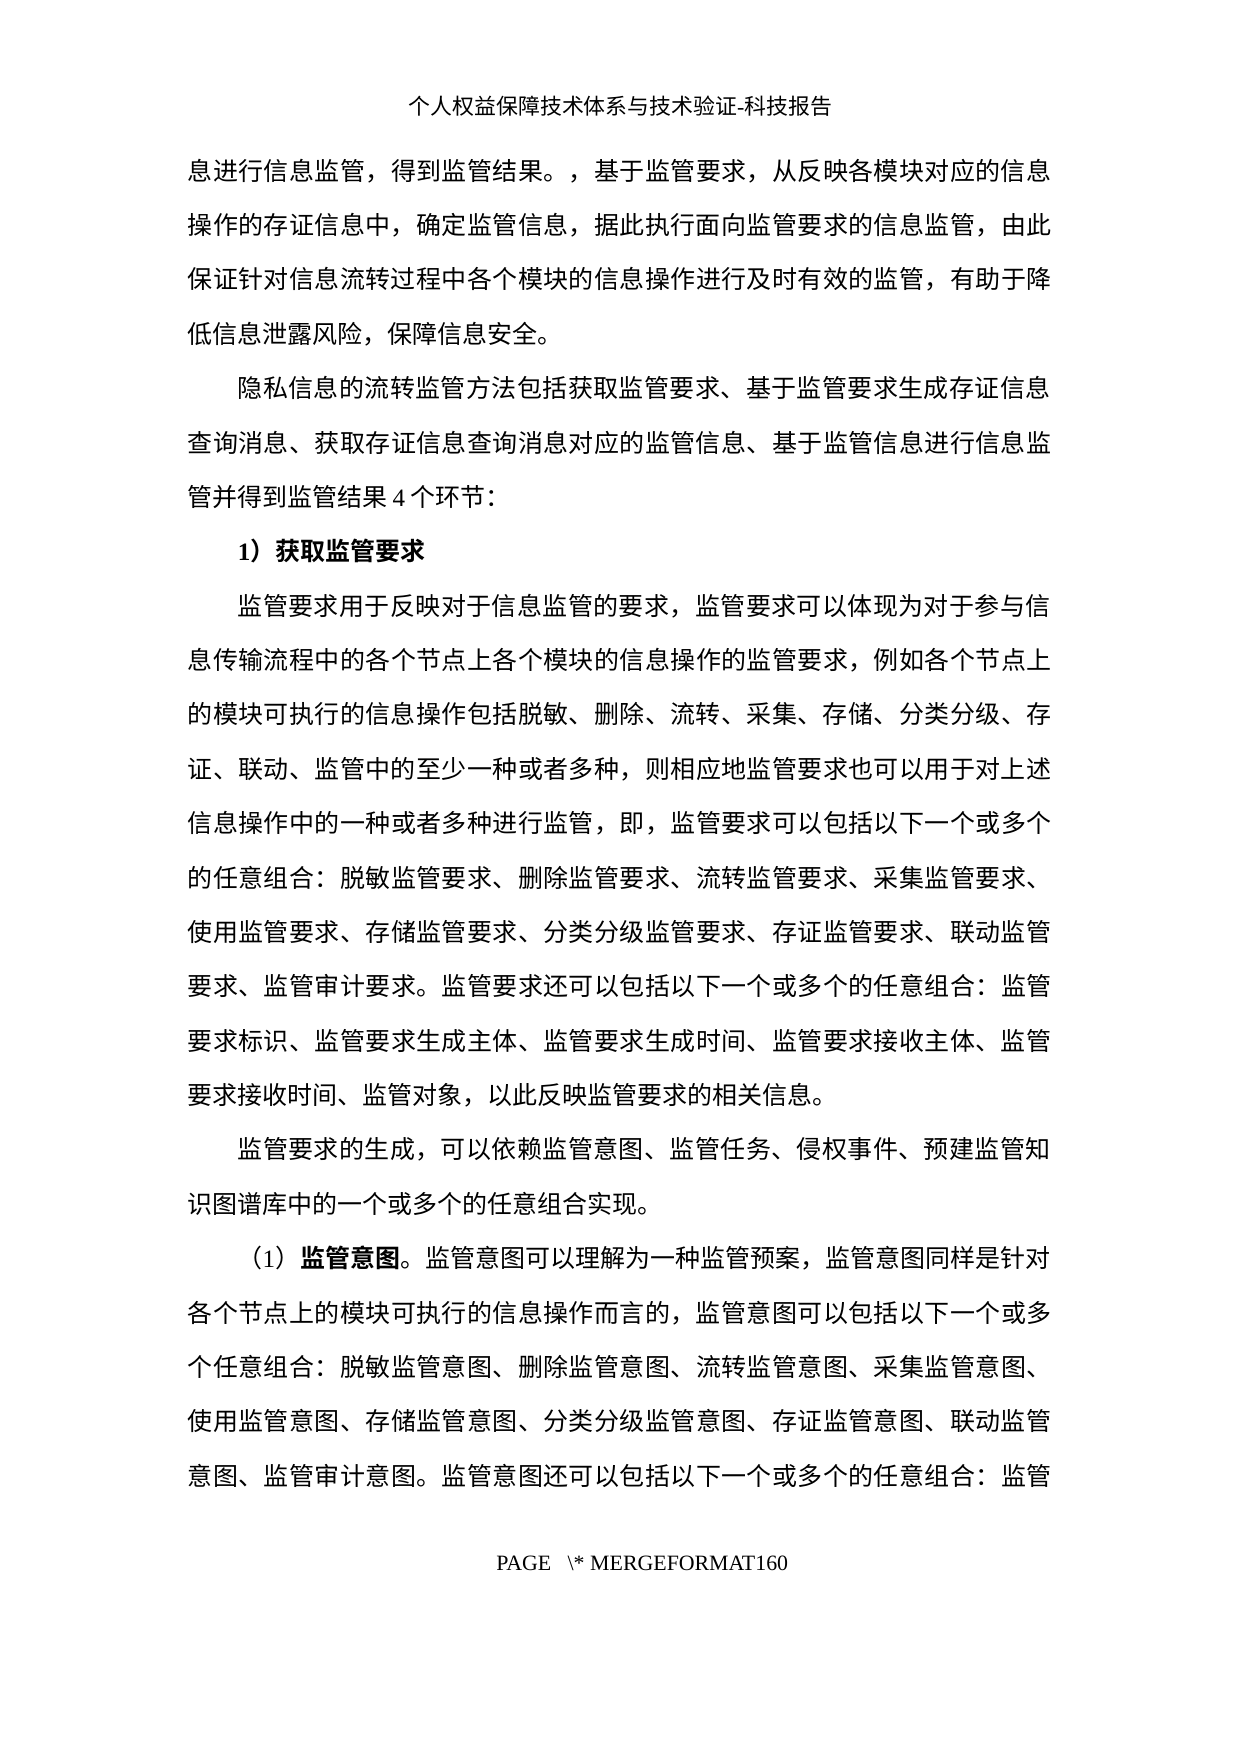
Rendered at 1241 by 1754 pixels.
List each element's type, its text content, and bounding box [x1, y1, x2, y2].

text 监管要求的生成，可以依赖监管意图、监管任务、侵权事件、预建监管知识图谱库中的一个或多个的任意组合实现。 [187, 1130, 1053, 1221]
text 隐私信息的流转监管方法包括获取监管要求、基于监管要求生成存证信息查询消息、获取存证信息查询消息对应的监管信息、基于监管信息进行信息监管并得到监管结果4个环节： [187, 369, 1053, 514]
text 监管要求用于反映对于信息监管的要求，监管要求可以体现为对于参与信息传输流程中的各个节点上各个模块的信息操作的监管要求，例如各个节点上的模块可执行的信息操作包括脱敏、删除、流转、采集、存储、分类分级、存证、联动、监管中的至少一种或者多种，则相应地监管要求也可以用于对上述信息操作中的一种或者多种进行监管，即，监管要求可以包括以下一个或多个的任意组合：脱敏监管要求、删除监管要求、流转监管要求、采集监管要求、使用监管要求、存储监管要求、分类分级监管要求、存证监管要求、联动监管要求、监管审计要求。监管要求还可以包括以下一个或多个的任意组合：监管要求标识、监管要求生成主体、监管要求生成时间、监管要求接收主体、监管要求接收时间、监管对象，以此反映监管要求的相关信息。 [187, 586, 1053, 1112]
text 1）获取监管要求 [187, 532, 1053, 568]
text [187, 1239, 1053, 1492]
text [187, 151, 1053, 351]
